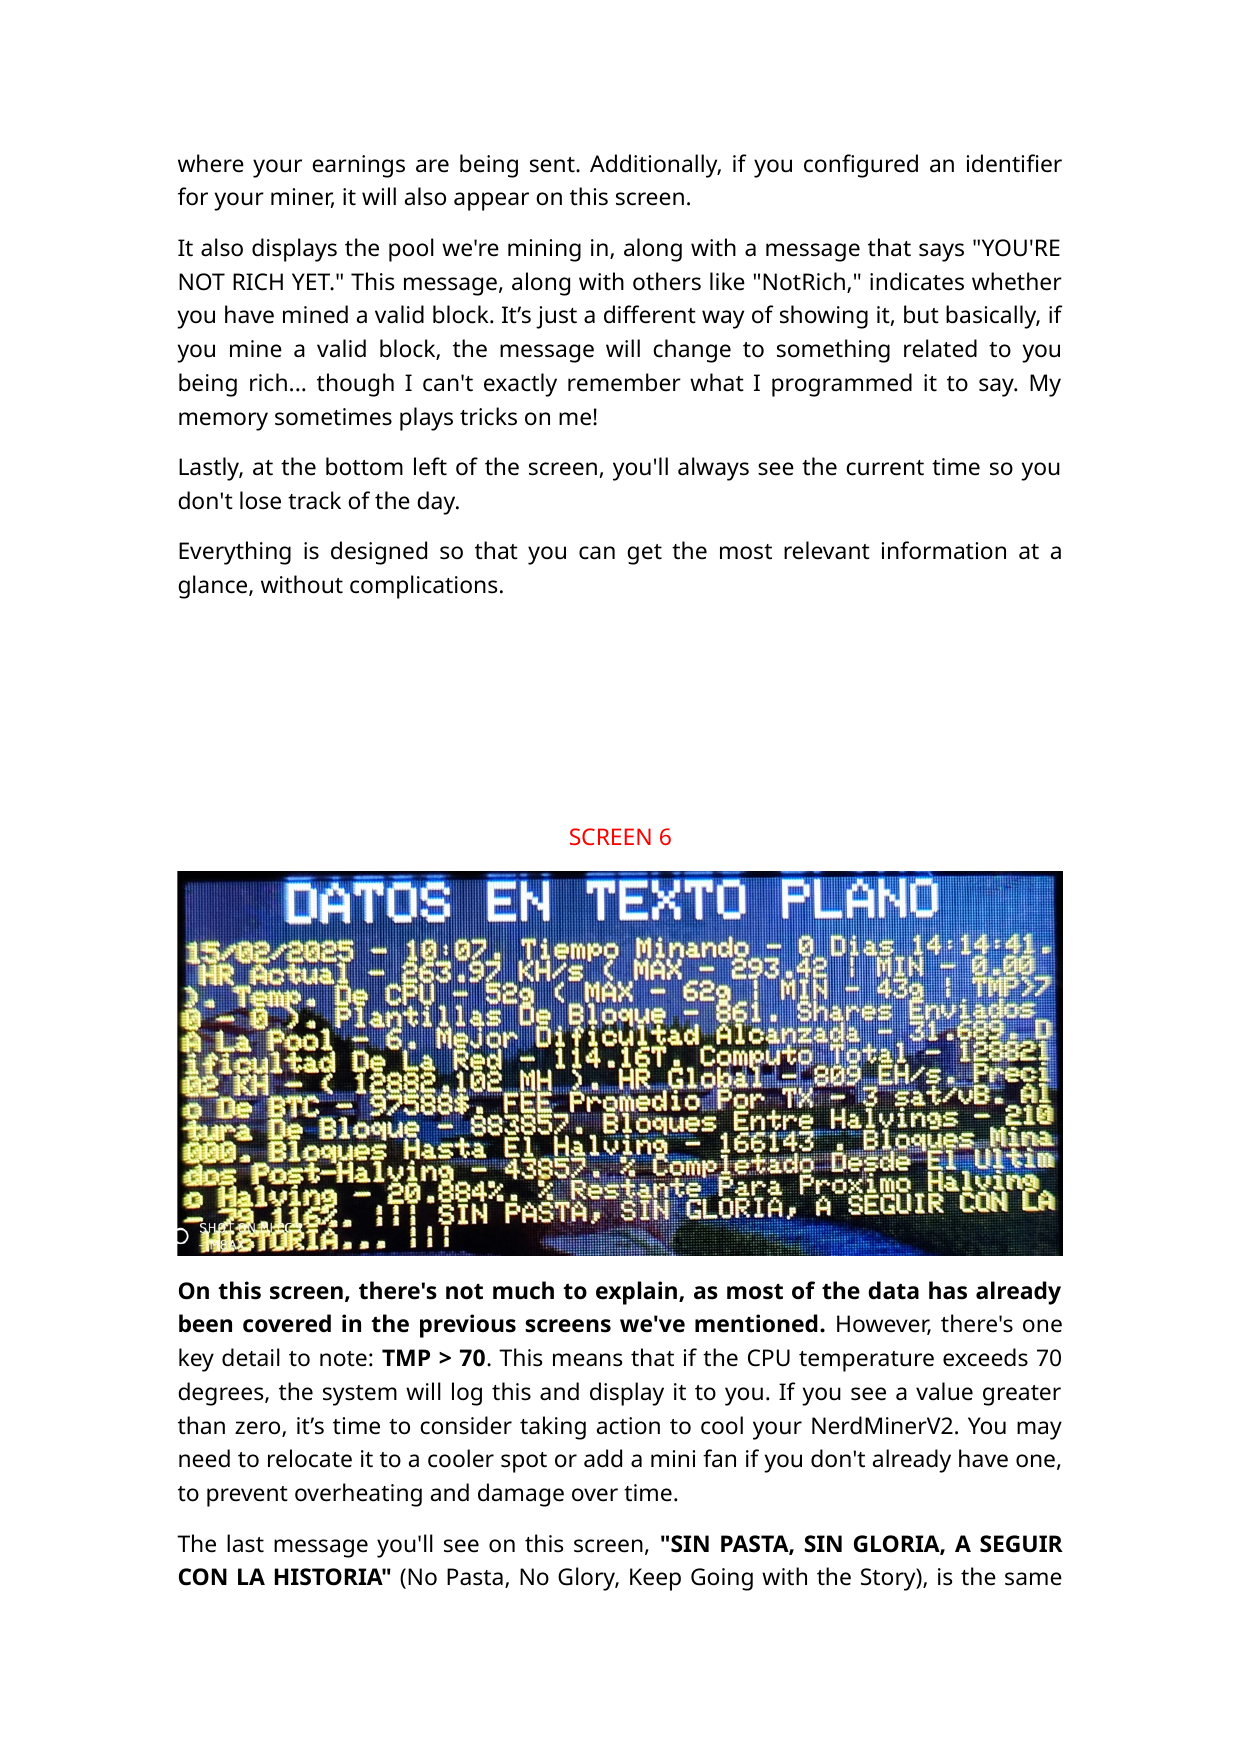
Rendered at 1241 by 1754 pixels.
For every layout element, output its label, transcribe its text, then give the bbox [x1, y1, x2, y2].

picture [177, 871, 1063, 1256]
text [177, 148, 1063, 213]
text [177, 1527, 1063, 1592]
text Everything is designed so that you can get the most relevant information at a glance, without complications. [177, 535, 1063, 600]
text SCREEN 6 [177, 821, 1063, 852]
text It also displays the pool we're mining in, along with a message that says "YOU'RE NOT RICH YET." This message, along with others like "NotRich," indicates whether you have mined a valid block. It’s just a different way of showing it, but basically, if you mine a valid block, the message will change to something related to you being rich... though I can't exactly remember what I programmed it to say. My memory sometimes plays tricks on me! [177, 232, 1063, 432]
text On this screen, there's not much to explain, as most of the data has already been covered in the previous screens we've mentioned. However, there's one key detail to note: TMP > 70. This means that if the CPU temperature exceeds 70 degrees, the system will log this and display it to you. If you see a value greater than zero, it’s time to consider taking action to cool your NerdMinerV2. You may need to relocate it to a cooler spot or add a mini fan if you don't already have one, to prevent overheating and damage over time. [177, 1274, 1063, 1508]
text Lastly, at the bottom left of the screen, you'll always see the current time so you don't lose track of the day. [177, 451, 1063, 516]
